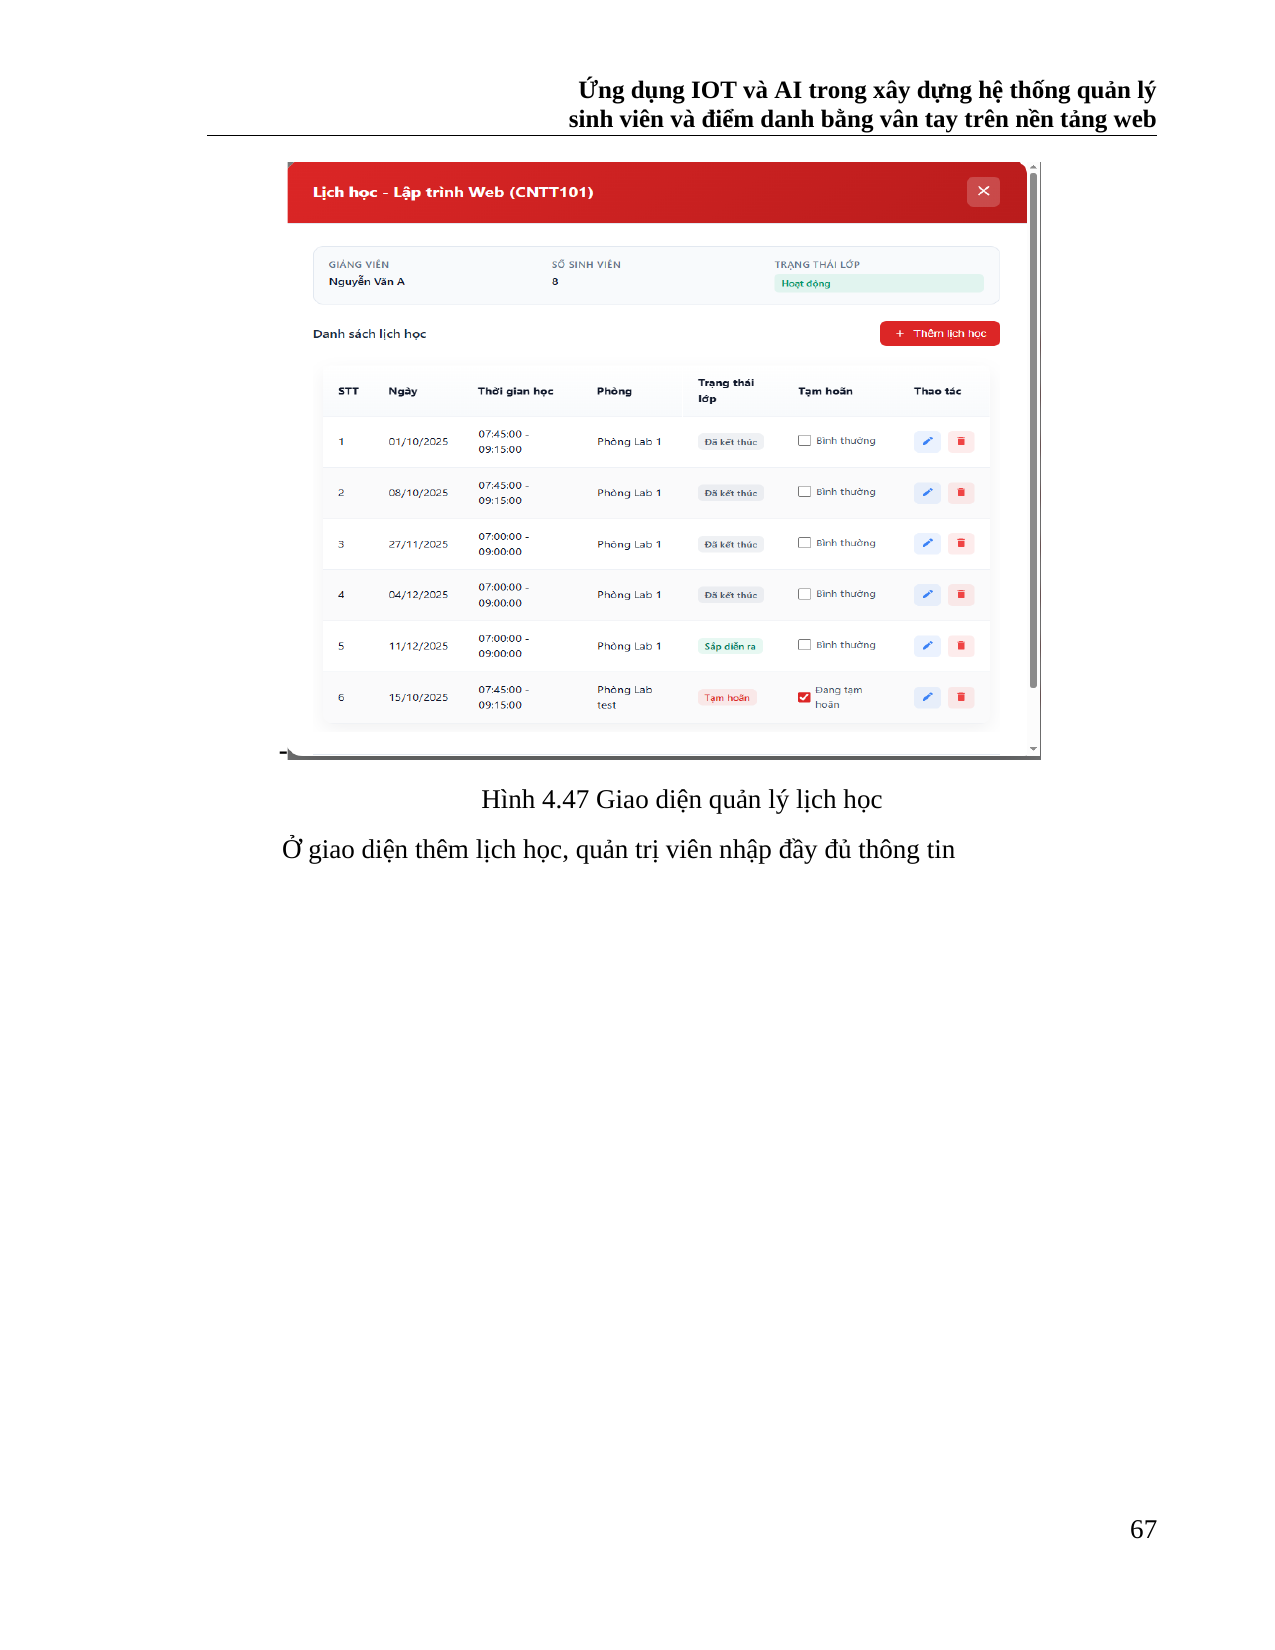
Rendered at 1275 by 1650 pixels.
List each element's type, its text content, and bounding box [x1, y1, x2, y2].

text Ở giao diện thêm lịch học, quản trị viên nhập đầy đủ thông tin [207, 833, 1157, 864]
picture [287, 162, 1041, 760]
text Hình 4.47 Giao diện quản lý lịch học [207, 784, 1157, 815]
